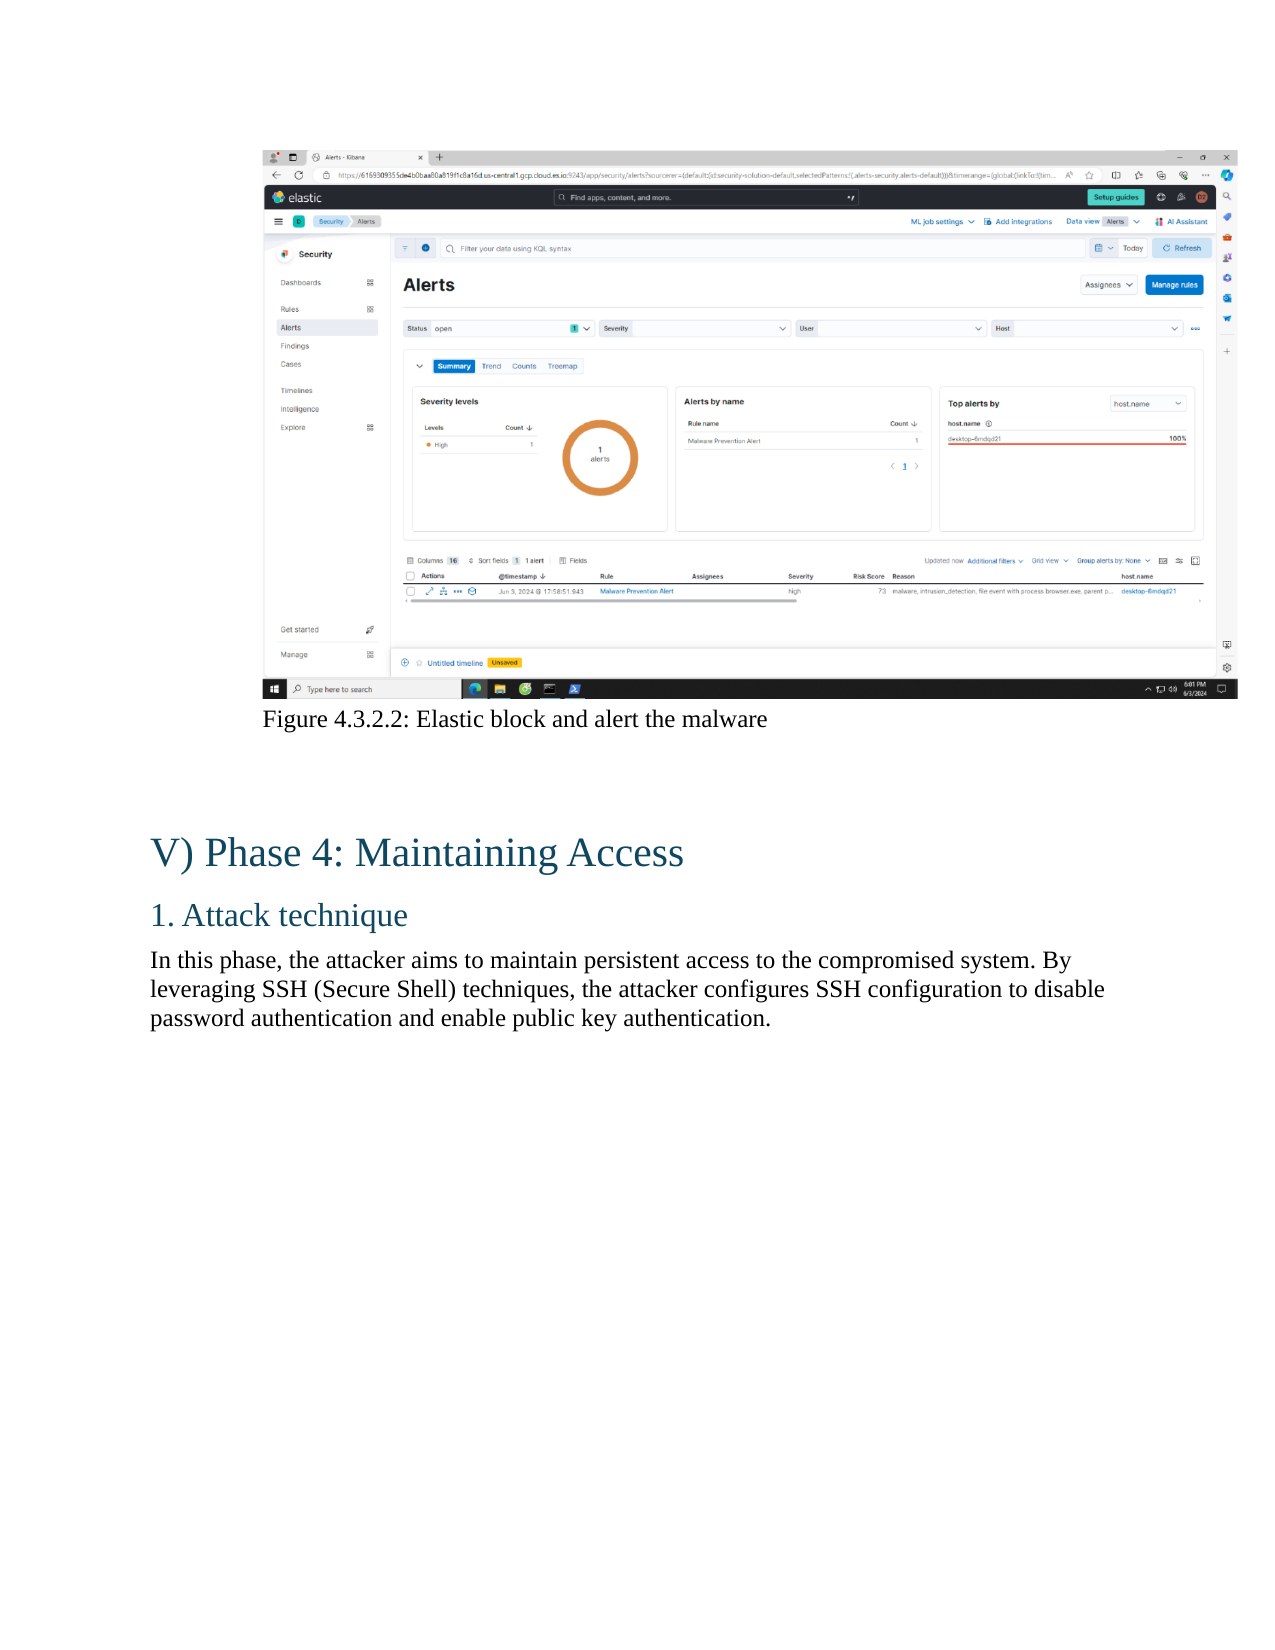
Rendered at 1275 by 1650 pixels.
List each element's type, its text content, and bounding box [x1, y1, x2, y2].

text In this phase, the attacker aims to maintain persistent access to the compromised system. By leveraging SSH (Secure Shell) techniques, the attacker configures SSH configuration to disable password authentication and enable public key authentication. [150, 945, 1125, 1032]
subtitle V) Phase 4: Maintaining Access [150, 827, 1125, 875]
subtitle 1. Attack technique [150, 896, 1125, 934]
picture [262, 150, 1238, 699]
text Figure 4.3.2.2: Elastic block and alert the malware [262, 704, 1125, 732]
